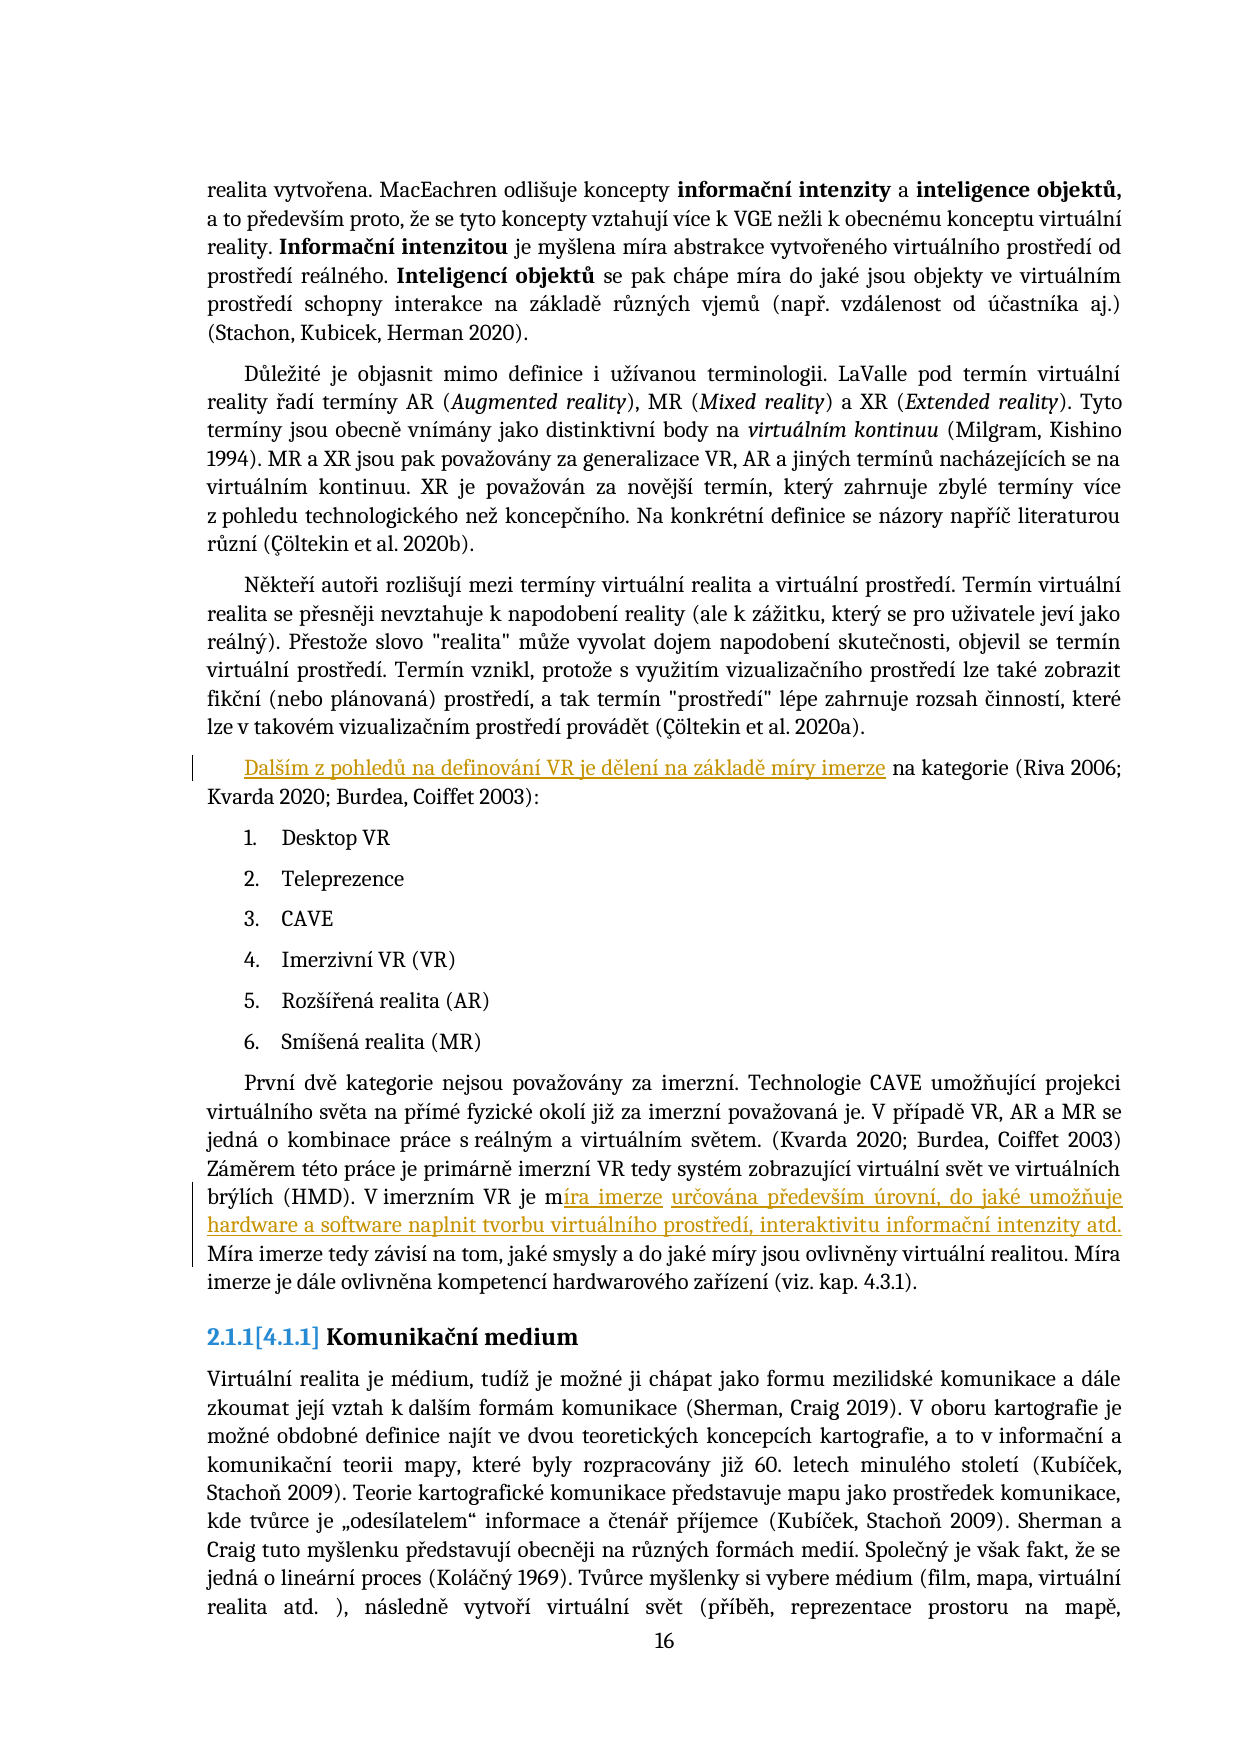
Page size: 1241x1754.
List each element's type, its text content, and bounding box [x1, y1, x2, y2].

text První dvě kategorie nejsou považovány za imerzní. Technologie CAVE umožňující projekci virtuálního světa na přímé fyzické okolí již za imerzní považovaná je. V případě VR, AR a MR se jedná o kombinace práce s reálným a virtuálním světem. (Kvarda 2020; Burdea, Coiffet 2003) Záměrem této práce je primárně imerzní VR tedy systém zobrazující virtuální svět ve virtuálních brýlích (HMD). V imerzním VR je m Míra imerze tedy závisí na tom, jaké smysly a do jaké míry jsou ovlivněny virtuální realitou. Míra imerze je dále ovlivněna kompetencí hardwarového zařízení (viz. kap. 3.3.1). [207, 1236, 1122, 1295]
text Někteří autoři rozlišují mezi termíny virtuální realita a virtuální prostředí. Termín virtuální realita se přesněji nevztahuje k napodobení reality (ale k zážitku, který se pro uživatele jeví jako reálný). Přestože slovo "realita" může vyvolat dojem napodobení skutečnosti, objevil se termín virtuální prostředí. Termín vznikl, protože s využitím vizualizačního prostředí lze také zobrazit fikční (nebo plánovaná) prostředí, a tak termín "prostředí" lépe zahrnuje rozsah činností, které lze v takovém vizualizačním prostředí provádět (Çöltekin et al. 2020a). [207, 572, 1122, 740]
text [207, 177, 1122, 346]
list Desktop VR [244, 824, 1122, 851]
list Imerzivní VR (VR) [244, 947, 1122, 973]
list CAVE [244, 906, 1122, 933]
text na kategorie (Riva 2006; Kvarda 2020; Burdea, Coiffet 2003): [207, 755, 1122, 810]
list Teleprezence [244, 865, 1122, 892]
text První dvě kategorie nejsou považovány za imerzní. Technologie CAVE umožňující projekci virtuálního světa na přímé fyzické okolí již za imerzní považovaná je. V případě VR, AR a MR se jedná o kombinace práce s reálným a virtuálním světem. (Kvarda 2020; Burdea, Coiffet 2003) Záměrem této práce je primárně imerzní VR tedy systém zobrazující virtuální svět ve virtuálních brýlích (HMD). V imerzním VR je m Míra imerze tedy závisí na tom, jaké smysly a do jaké míry jsou ovlivněny virtuální realitou. Míra imerze je dále ovlivněna kompetencí hardwarového zařízení (viz. kap. 3.3.1). [207, 1070, 1122, 1235]
text Důležité je objasnit mimo definice i užívanou terminologii. LaValle pod termín virtuální reality řadí termíny AR (Augmented reality), MR (Mixed reality) a XR (Extended reality). Tyto termíny jsou obecně vnímány jako distinktivní body na virtuálním kontinuu (Milgram, Kishino 1994). MR a XR jsou pak považovány za generalizace VR, AR a jiných termínů nacházejících se na virtuálním kontinuu. XR je považován za novější termín, který zahrnuje zbylé termíny více z pohledu technologického než koncepčního. Na konkrétní definice se názory napříč literaturou různí (Çöltekin et al. 2020b). [207, 360, 1122, 557]
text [207, 1366, 1122, 1620]
list Smíšená realita (MR) [244, 1029, 1122, 1055]
list Rozšířená realita (AR) [244, 988, 1122, 1014]
subtitle Komunikační medium [207, 1322, 1122, 1351]
